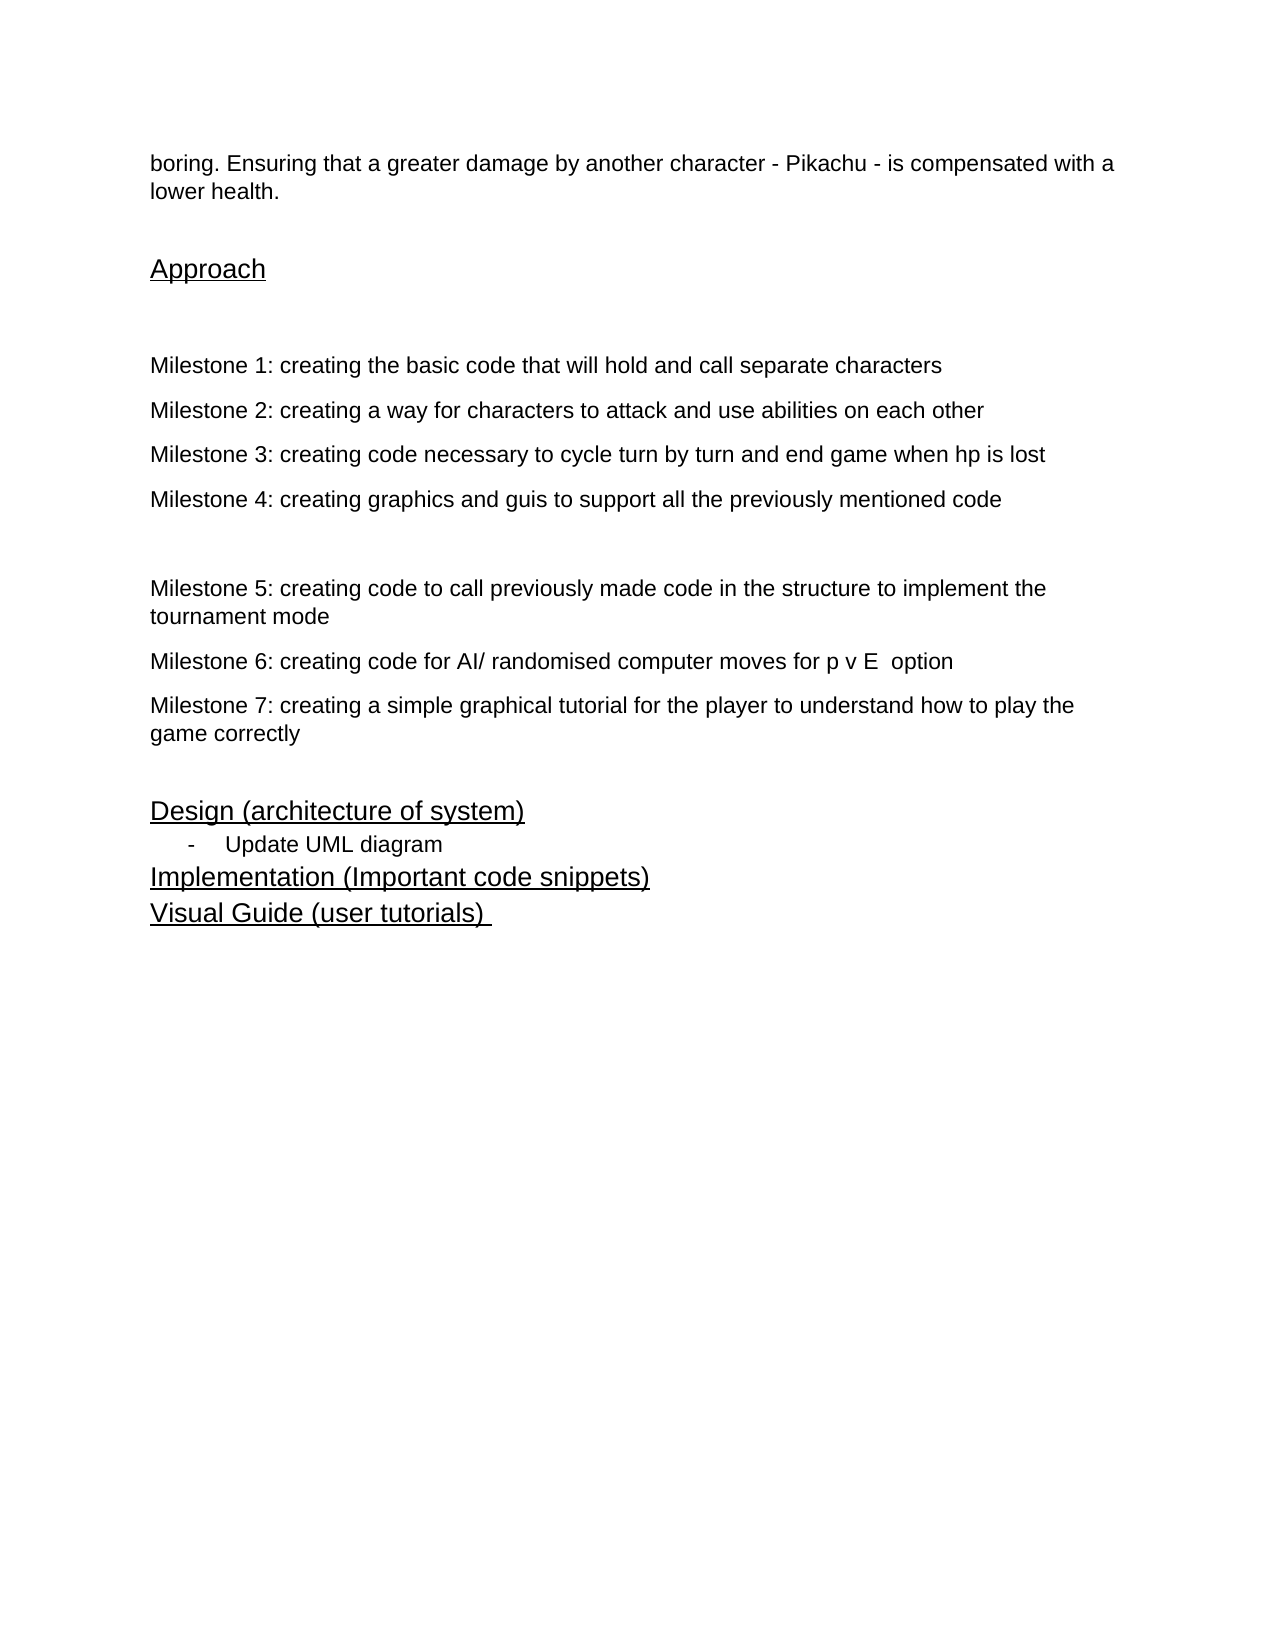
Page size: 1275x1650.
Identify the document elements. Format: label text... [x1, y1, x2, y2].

text Milestone 7: creating a simple graphical tutorial for the player to understand how to play the game correctly [150, 692, 1125, 746]
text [150, 150, 1125, 204]
text Implementation (Important code snippets) [150, 861, 1125, 892]
text Design (architecture of system) [150, 795, 1125, 826]
text Milestone 4: creating graphics and guis to support all the previously mentioned code [150, 486, 1125, 512]
subtitle Approach [150, 253, 1125, 284]
text Visual Guide (user tutorials) [150, 897, 1125, 928]
list Update UML diagram [187, 831, 1125, 857]
text Milestone 2: creating a way for characters to attack and use abilities on each other [150, 397, 1125, 423]
text Milestone 3: creating code necessary to cycle turn by turn and end game when hp is lost [150, 441, 1125, 468]
text Milestone 5: creating code to call previously made code in the structure to implement the tournament mode [150, 575, 1125, 629]
text Milestone 6: creating code for AI/ randomised computer moves for p v E option [150, 648, 1125, 674]
text Milestone 1: creating the basic code that will hold and call separate characters [150, 352, 1125, 378]
